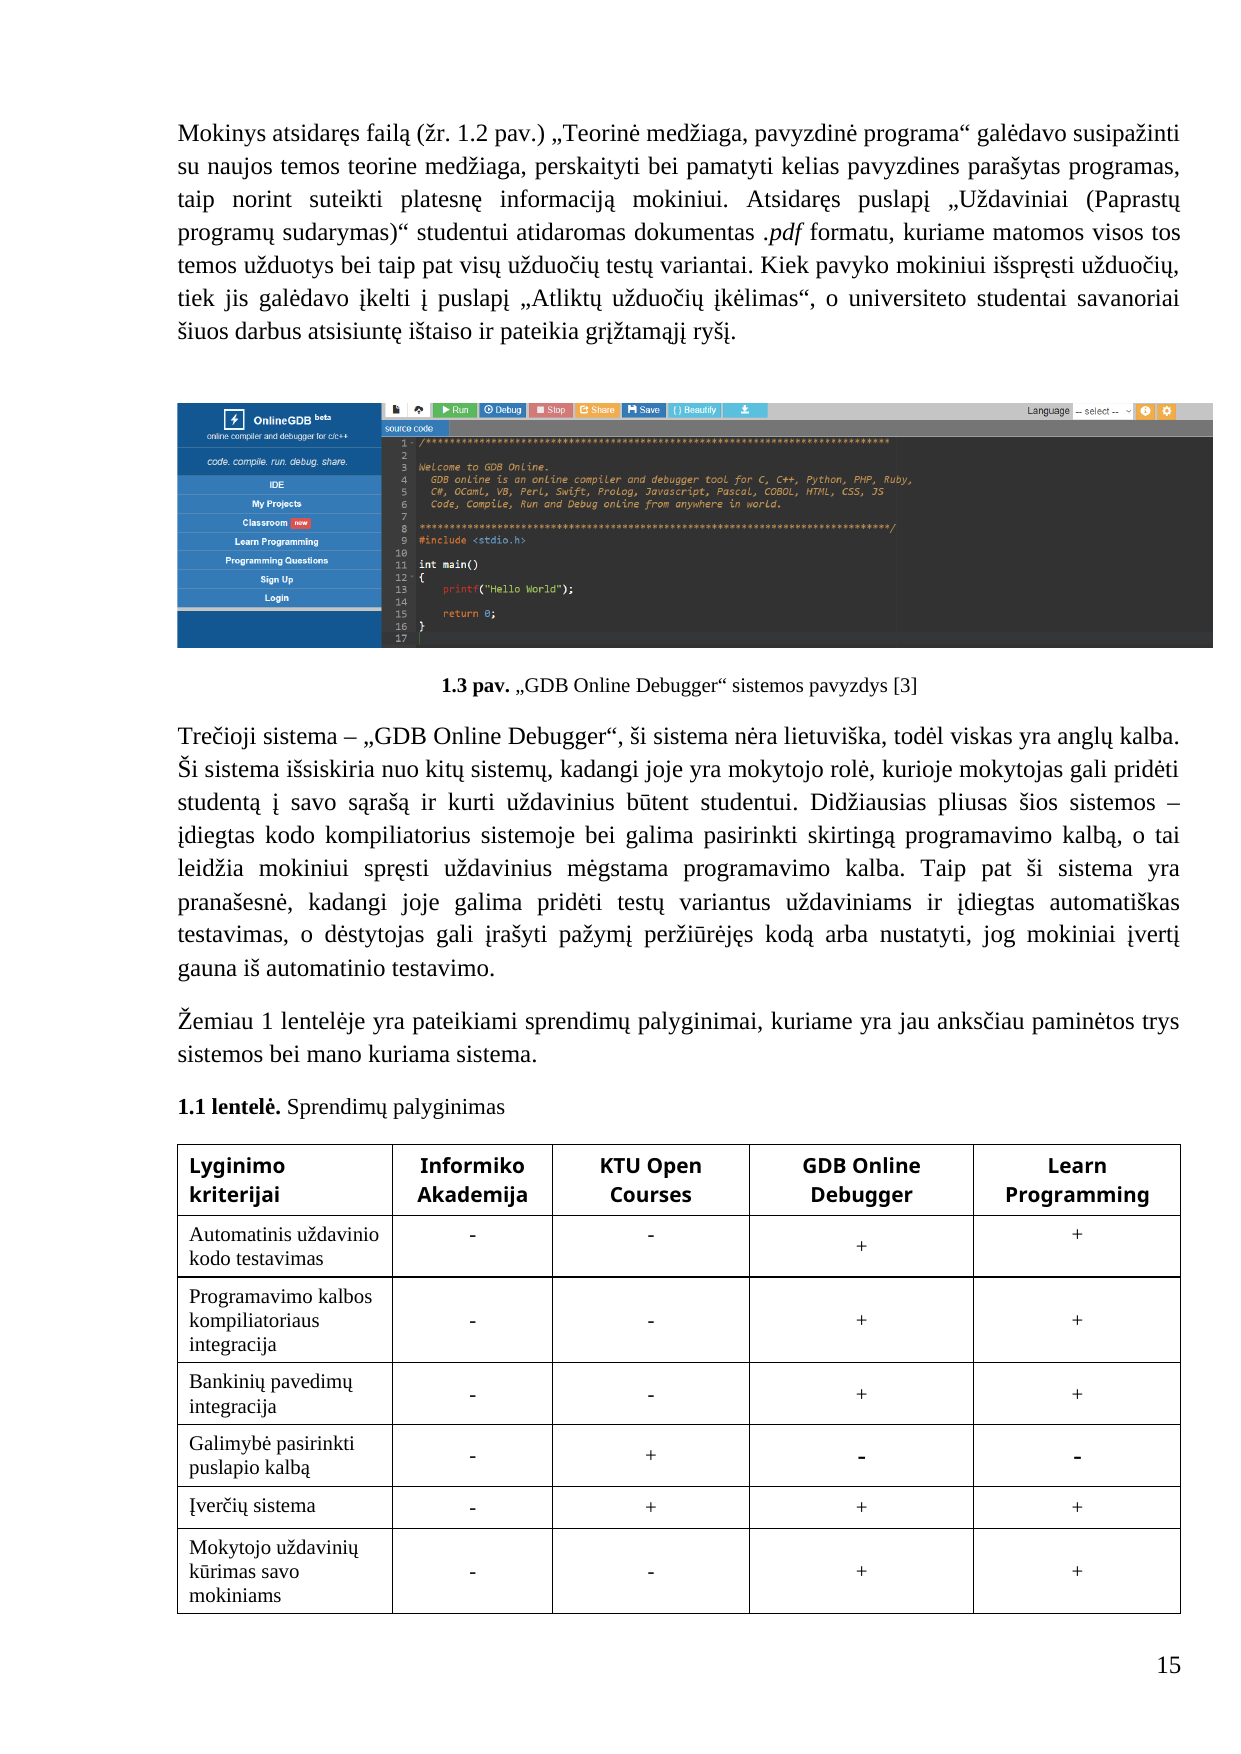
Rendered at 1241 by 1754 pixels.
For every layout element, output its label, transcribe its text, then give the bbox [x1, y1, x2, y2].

table_cell - [393, 1363, 552, 1424]
table_cell + [974, 1363, 1180, 1424]
table_cell - [393, 1487, 552, 1528]
table_cell - [393, 1425, 552, 1486]
table_cell + [750, 1487, 973, 1528]
table_header KTU Open Courses [553, 1145, 749, 1215]
table_header Lyginimo kriterijai [178, 1145, 392, 1215]
table_cell Bankinių pavedimų integracija [178, 1363, 392, 1424]
table_cell + [974, 1278, 1180, 1362]
table_cell - [553, 1363, 749, 1424]
table_cell - [393, 1278, 552, 1362]
table_cell - [553, 1278, 749, 1362]
table_cell Automatinis uždavinio kodo testavimas [178, 1216, 392, 1276]
table_cell + [750, 1363, 973, 1424]
table_cell + [750, 1529, 973, 1613]
table_cell + [750, 1216, 973, 1276]
table_cell - [974, 1425, 1180, 1486]
table_cell + [974, 1487, 1180, 1528]
table_cell + [553, 1487, 749, 1528]
table_cell - [750, 1425, 973, 1486]
table_header Informiko Akademija [393, 1145, 552, 1215]
text 1.3 pav. „GDB Online Debugger“ sistemos pavyzdys [177, 673, 1181, 697]
table_cell + [974, 1216, 1180, 1276]
text Žemiau 1 lentelėje yra pateikiami sprendimų palyginimai, kuriame yra jau anksčiau paminėtos trys sistemos bei mano kuriama sistema. [177, 1006, 1181, 1068]
table_cell - [393, 1216, 552, 1276]
text Mokinys atsidaręs failą (žr. 1.2 pav.) „Teorinė medžiaga, pavyzdinė programa“ galėdavo susipažinti su naujos temos teorine medžiaga, perskaityti bei pamatyti kelias pavyzdines parašytas programas, taip norint suteikti platesnę informaciją mokiniui. Atsidaręs puslapį „Uždaviniai (Paprastų programų sudarymas)“ studentui atidaromas dokumentas .pdf formatu, kuriame matomos visos tos temos užduotys bei taip pat visų užduočių testų variantai. Kiek pavyko mokiniui išspręsti užduočių, tiek jis galėdavo įkelti į puslapį „Atliktų užduočių įkėlimas“, o universiteto studentai savanoriai šiuos darbus atsisiuntę ištaiso ir pateikia grįžtamąjį ryšį. [177, 118, 1181, 345]
table_cell Mokytojo uždavinių kūrimas savo mokiniams [178, 1529, 392, 1613]
table_cell - [553, 1529, 749, 1613]
text 1.1 lentelė. Sprendimų palyginimas [177, 1093, 1181, 1120]
picture [177, 403, 1213, 648]
table_cell Programavimo kalbos kompiliatoriaus integracija [178, 1278, 392, 1362]
table_cell Įverčių sistema [178, 1487, 392, 1528]
table_cell - [393, 1529, 552, 1613]
table_header Learn Programming [974, 1145, 1180, 1215]
table_cell Galimybė pasirinkti puslapio kalbą [178, 1425, 392, 1486]
table_header GDB Online Debugger [750, 1145, 973, 1215]
table_cell + [750, 1278, 973, 1362]
table_cell - [553, 1216, 749, 1276]
text Trečioji sistema – „GDB Online Debugger“, ši sistema nėra lietuviška, todėl viskas yra anglų kalba. Ši sistema išsiskiria nuo kitų sistemų, kadangi joje yra mokytojo rolė, kurioje mokytojas gali pridėti studentą į savo sąrašą ir kurti uždavinius būtent studentui. Didžiausias pliusas šios sistemos – įdiegtas kodo kompiliatorius sistemoje bei galima pasirinkti skirtingą programavimo kalbą, o tai leidžia mokiniui spręsti uždavinius mėgstama programavimo kalba. Taip pat ši sistema yra pranašesnė, kadangi joje galima pridėti testų variantus uždaviniams ir įdiegtas automatiškas testavimas, o dėstytojas gali įrašyti pažymį peržiūrėjęs kodą arba nustatyti, jog mokiniai įvertį gauna iš automatinio testavimo. [177, 721, 1181, 981]
table_cell + [974, 1529, 1180, 1613]
table_cell + [553, 1425, 749, 1486]
